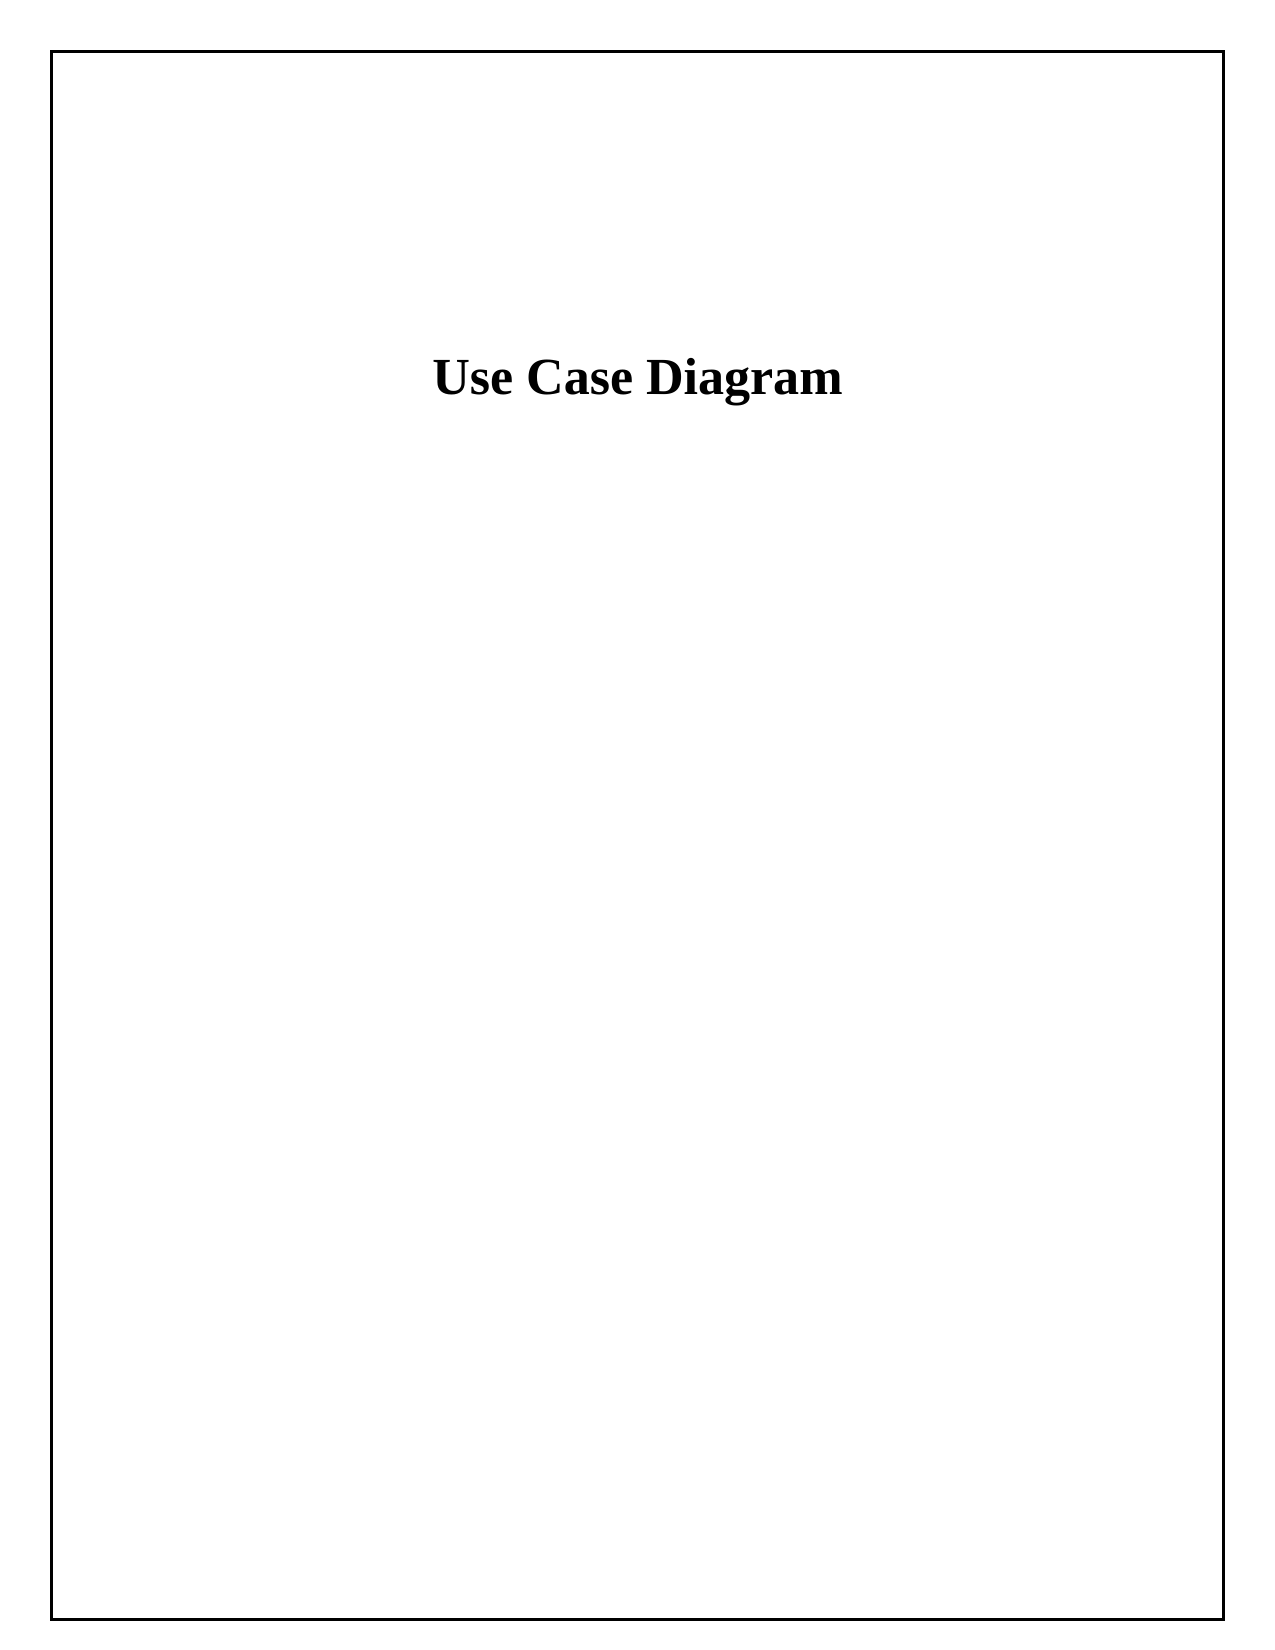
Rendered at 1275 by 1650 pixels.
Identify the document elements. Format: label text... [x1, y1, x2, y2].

text Use Case Diagram [139, 346, 1135, 406]
